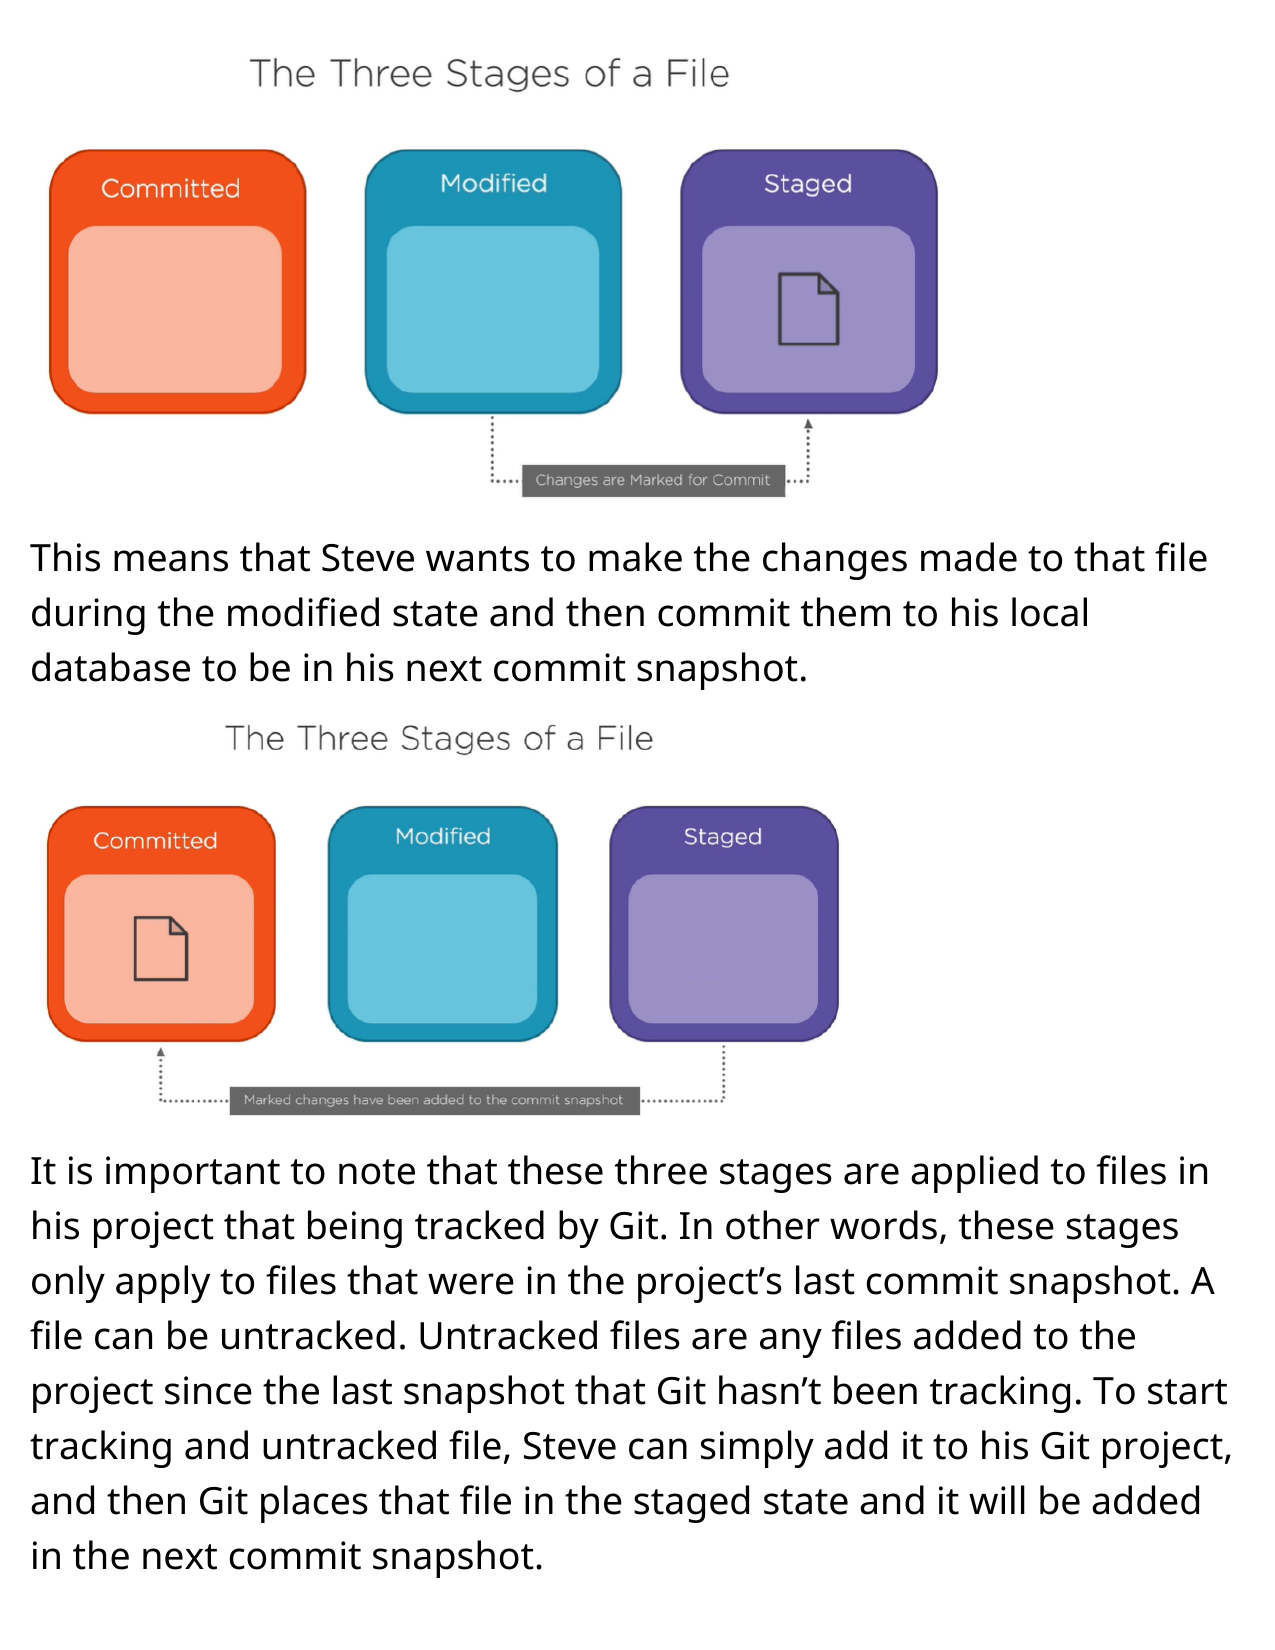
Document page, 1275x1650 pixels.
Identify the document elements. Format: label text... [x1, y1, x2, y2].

picture [30, 30, 957, 513]
picture [30, 713, 868, 1126]
text This means that Steve wants to make the changes made to that file during the modified state and then commit them to his local database to be in his next commit snapshot. [30, 531, 1245, 692]
text It is important to note that these three stages are applied to files in his project that being tracked by Git. In other words, these stages only apply to files that were in the project’s last commit snapshot. A file can be untracked. Untracked files are any files added to the project since the last snapshot that Git hasn’t been tracking. To start tracking and untracked file, Steve can simply add it to his Git project, and then Git places that file in the staged state and it will be added in the next commit snapshot. [30, 1144, 1245, 1581]
